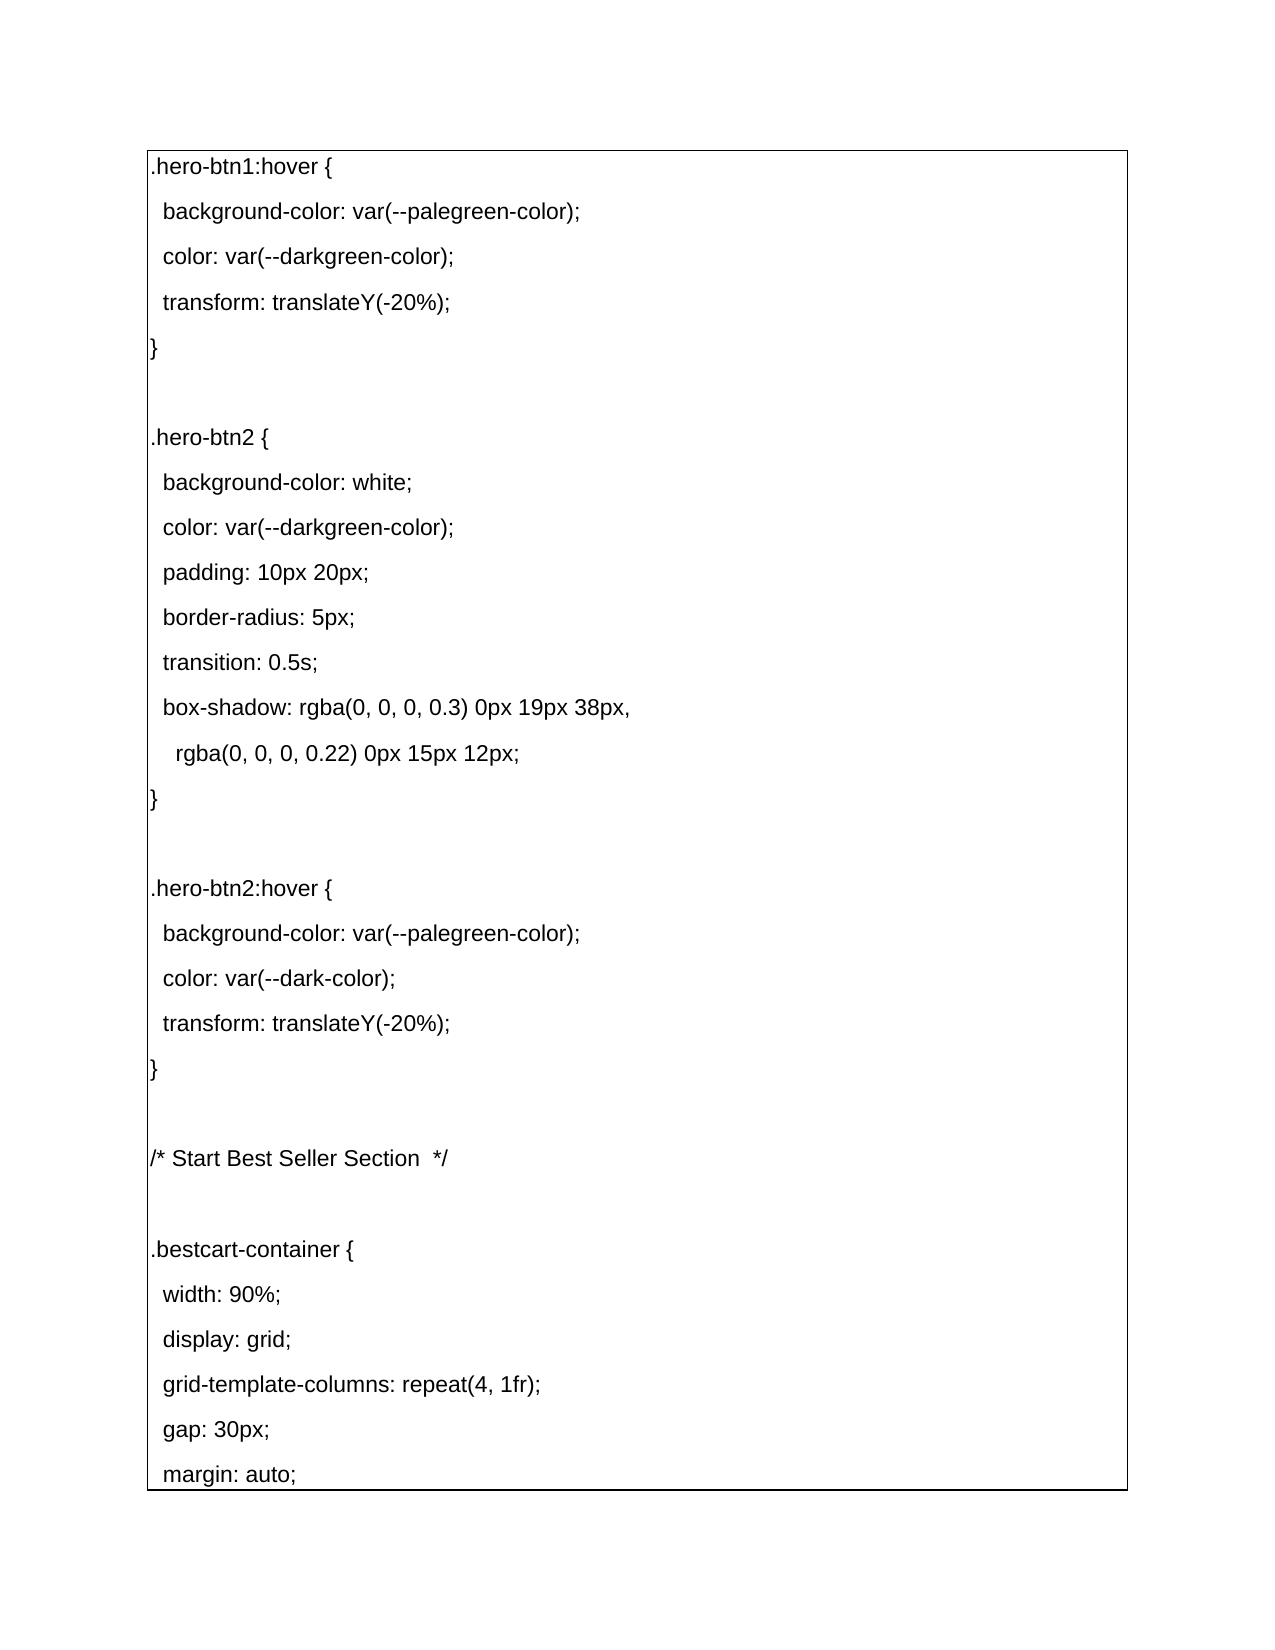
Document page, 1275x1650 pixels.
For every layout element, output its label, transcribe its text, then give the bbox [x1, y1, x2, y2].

text width: 90%; [148, 1278, 1127, 1307]
text .hero-btn2 { [148, 421, 1127, 450]
text background-color: white; [148, 466, 1127, 495]
text box-shadow: rgba(0, 0, 0, 0.3) 0px 19px 38px, [148, 691, 1127, 721]
text display: grid; [148, 1323, 1127, 1352]
text } [148, 330, 1127, 360]
text color: var(--dark-color); [148, 962, 1127, 991]
text } [148, 1052, 1127, 1082]
text transform: translateY(-20%); [148, 1007, 1127, 1036]
text } [148, 781, 1127, 811]
text gap: 30px; [148, 1413, 1127, 1442]
text padding: 10px 20px; [148, 556, 1127, 585]
text color: var(--darkgreen-color); [148, 240, 1127, 270]
text border-radius: 5px; [148, 601, 1127, 631]
text color: var(--darkgreen-color); [148, 511, 1127, 540]
text /* Start Best Seller Section */ [148, 1142, 1127, 1172]
text .bestcart-container { [148, 1232, 1127, 1262]
text transform: translateY(-20%); [148, 285, 1127, 315]
text background-color: var(--palegreen-color); [148, 195, 1127, 224]
text background-color: var(--palegreen-color); [148, 917, 1127, 946]
text rgba(0, 0, 0, 0.22) 0px 15px 12px; [148, 736, 1127, 766]
text transition: 0.5s; [148, 646, 1127, 676]
text .hero-btn2:hover { [148, 872, 1127, 901]
text margin: auto; [148, 1458, 1127, 1489]
text grid-template-columns: repeat(4, 1fr); [148, 1368, 1127, 1397]
text .hero-btn1:hover { [148, 151, 1127, 179]
